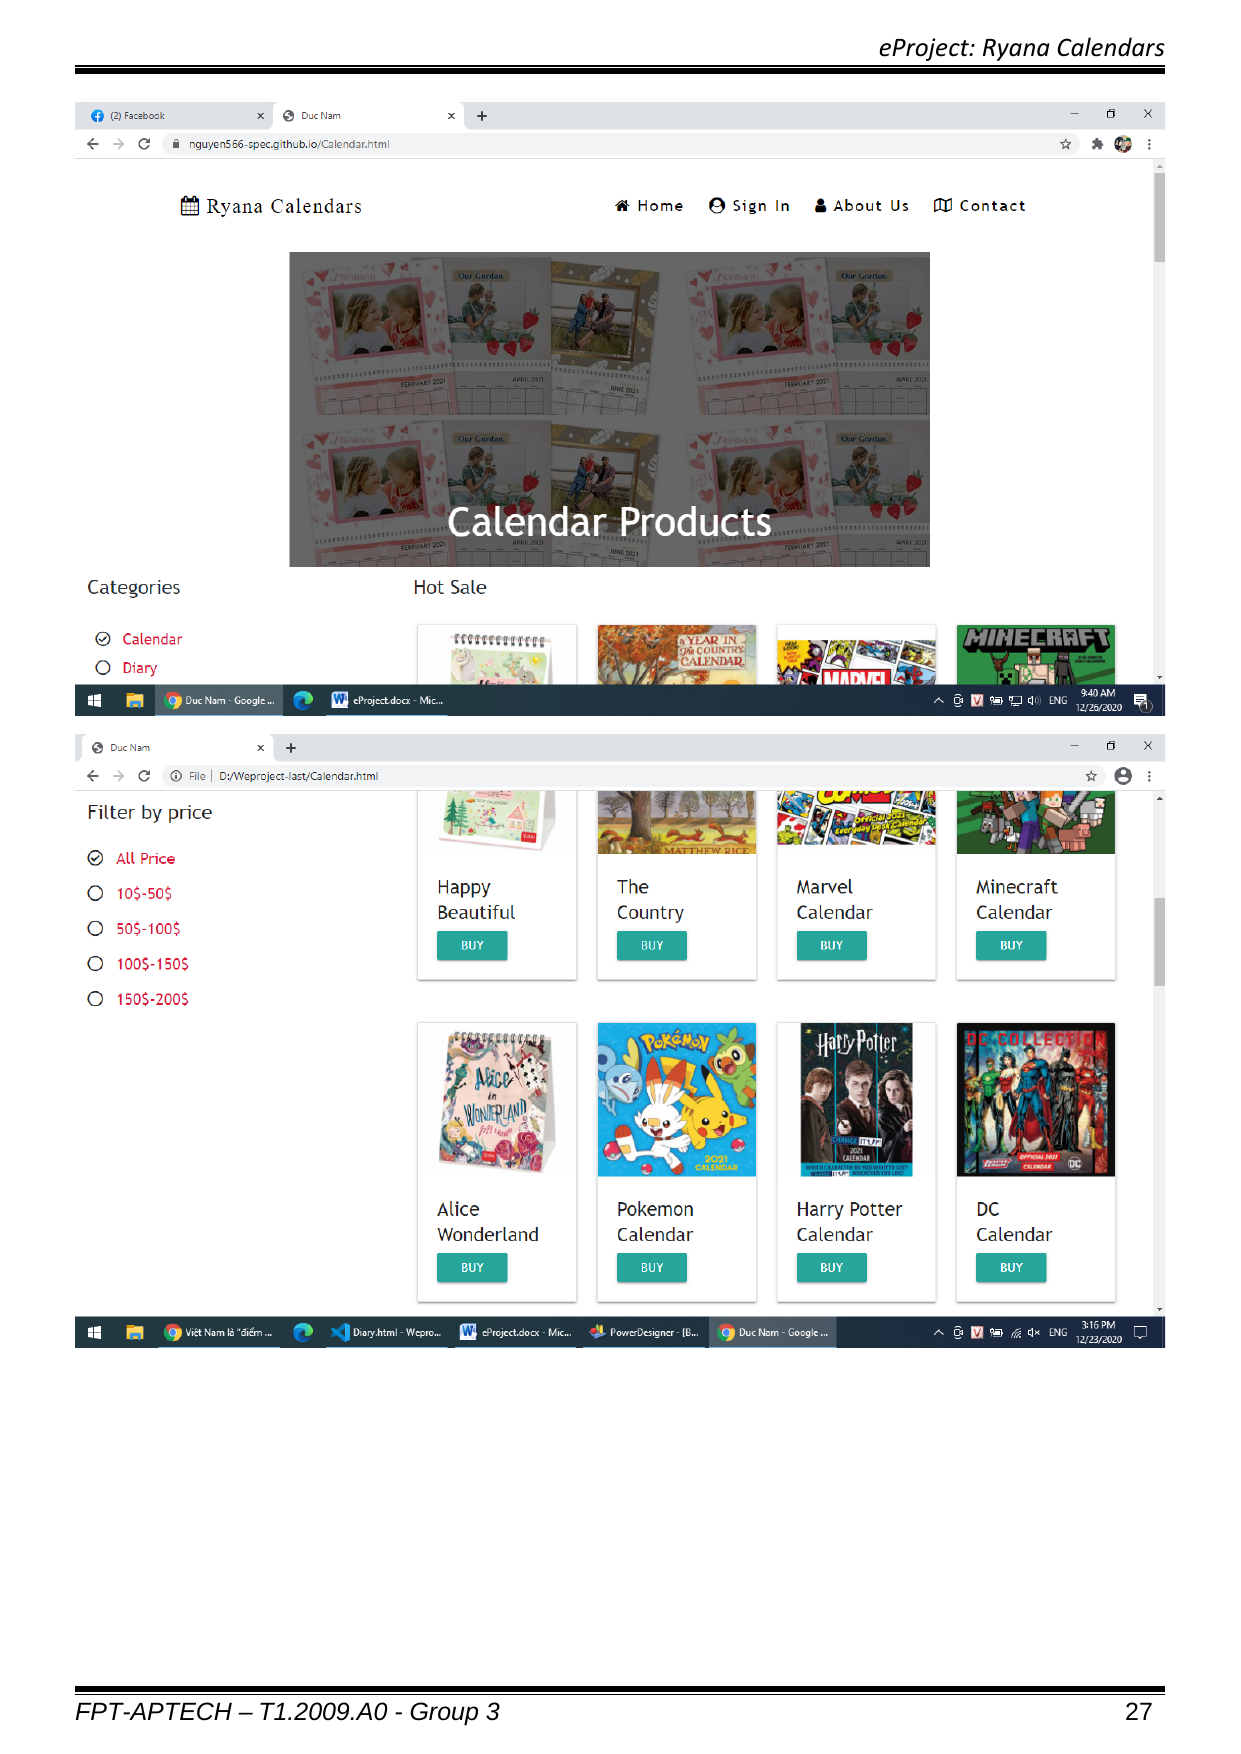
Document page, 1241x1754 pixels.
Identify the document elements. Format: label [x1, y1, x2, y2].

picture [75, 734, 1166, 1348]
picture [75, 102, 1166, 716]
